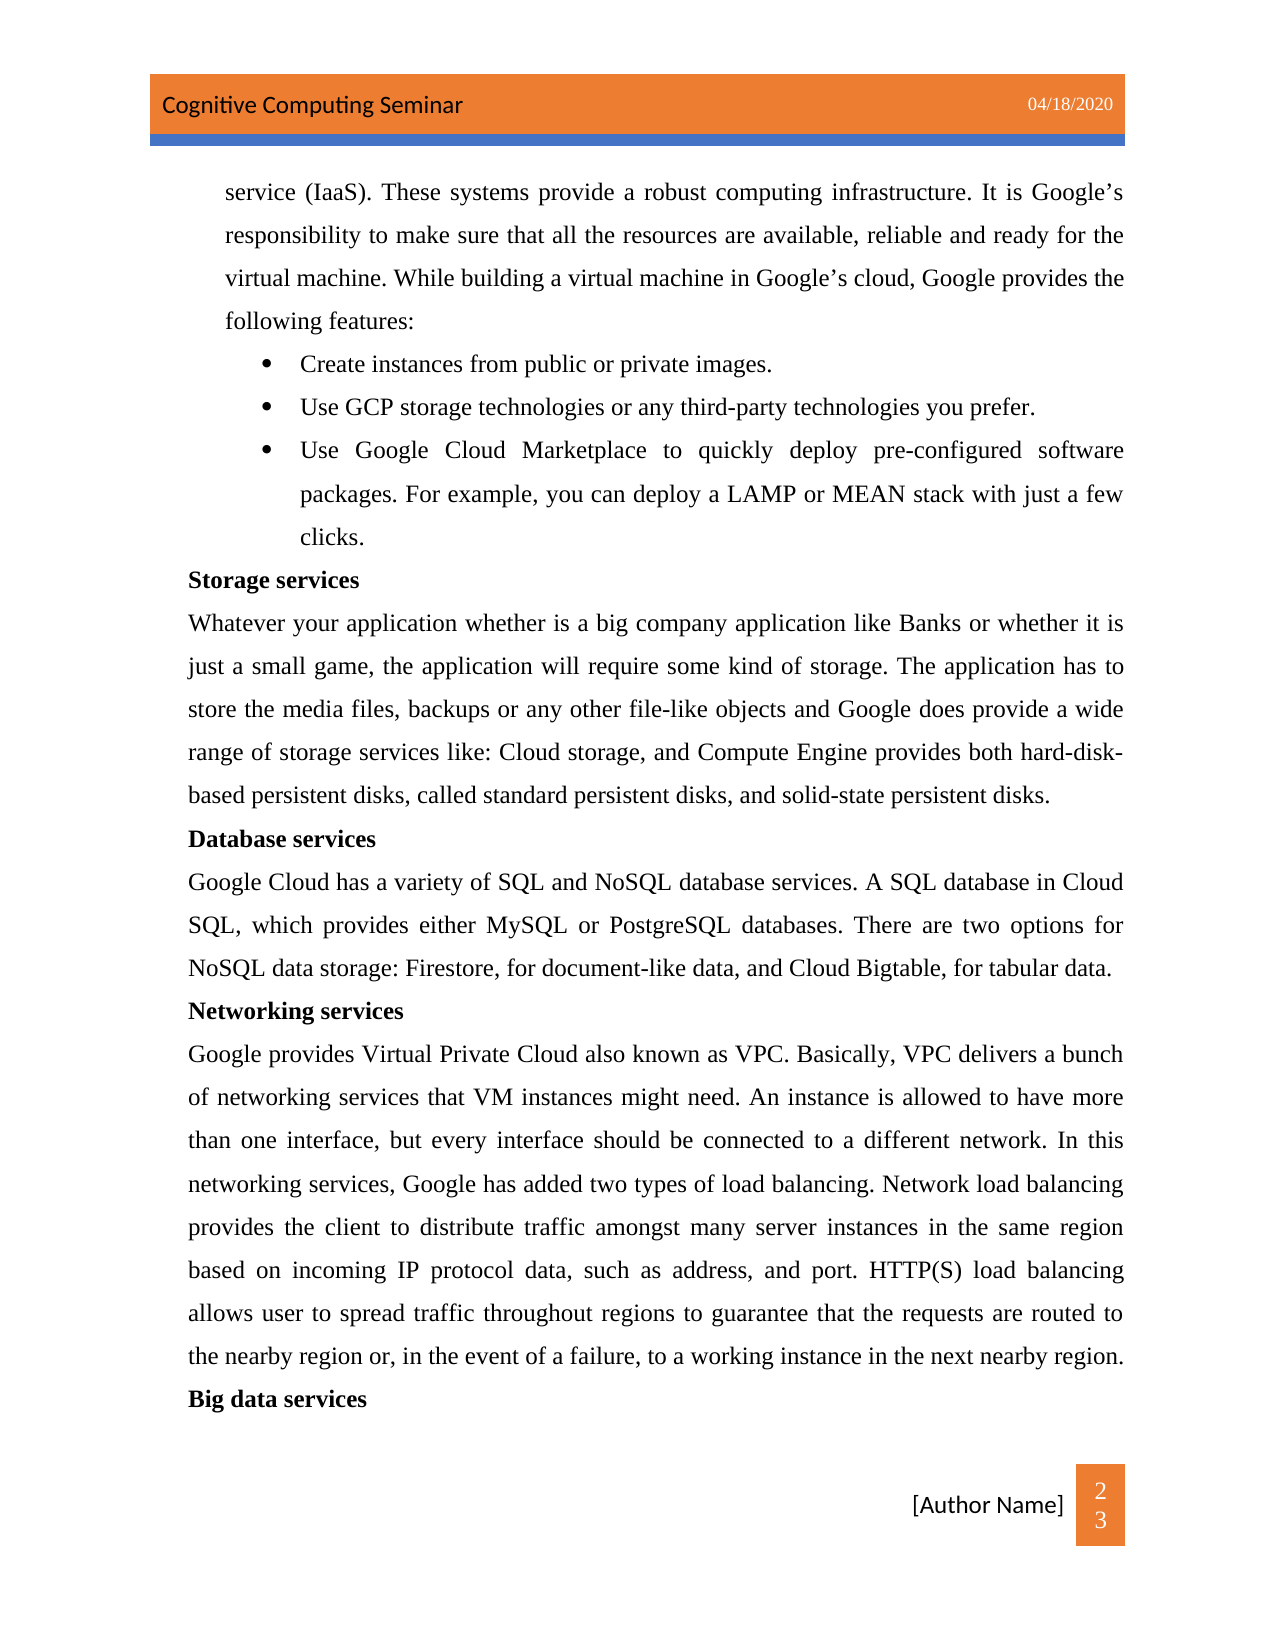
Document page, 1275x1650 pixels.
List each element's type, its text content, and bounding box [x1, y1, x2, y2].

list Create instances from public or private images. [262, 349, 1125, 378]
list Use GCP storage technologies or any third-party technologies you prefer. [262, 392, 1125, 421]
text Google Cloud has a variety of SQL and NoSQL database services. A SQL database in Cloud SQL, which provides either MySQL or PostgreSQL databases. There are two options for NoSQL data storage: Firestore, for document-like data, and Cloud Bigtable, for tabular data. [188, 867, 1125, 982]
text Google provides Virtual Private Cloud also known as VPC. Basically, VPC delivers a bunch of networking services that VM instances might need. An instance is allowed to have more than one interface, but every interface should be connected to a different network. In this networking services, Google has added two types of load balancing. Network load balancing provides the client to distribute traffic amongst many server instances in the same region based on incoming IP protocol data, such as address, and port. HTTP(S) load balancing allows user to spread traffic throughout regions to guarantee that the requests are routed to the nearby region or, in the event of a failure, to a working instance in the next nearby region. [188, 1039, 1125, 1370]
text Whatever your application whether is a big company application like Banks or whether it is just a small game, the application will require some kind of storage. The application has to store the media files, backups or any other file-like objects and Google does provide a wide range of storage services like: Cloud storage, and Compute Engine provides both hard-disk-based persistent disks, called standard persistent disks, and solid-state persistent disks. [188, 608, 1125, 809]
text Big data services [188, 1384, 1125, 1413]
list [187, 177, 1125, 335]
text Storage services [188, 565, 1125, 594]
text Database services [188, 824, 1125, 852]
text Networking services [188, 996, 1125, 1025]
list Use Google Cloud Marketplace to quickly deploy pre-configured software packages. For example, you can deploy a LAMP or MEAN stack with just a few clicks. [262, 436, 1125, 551]
